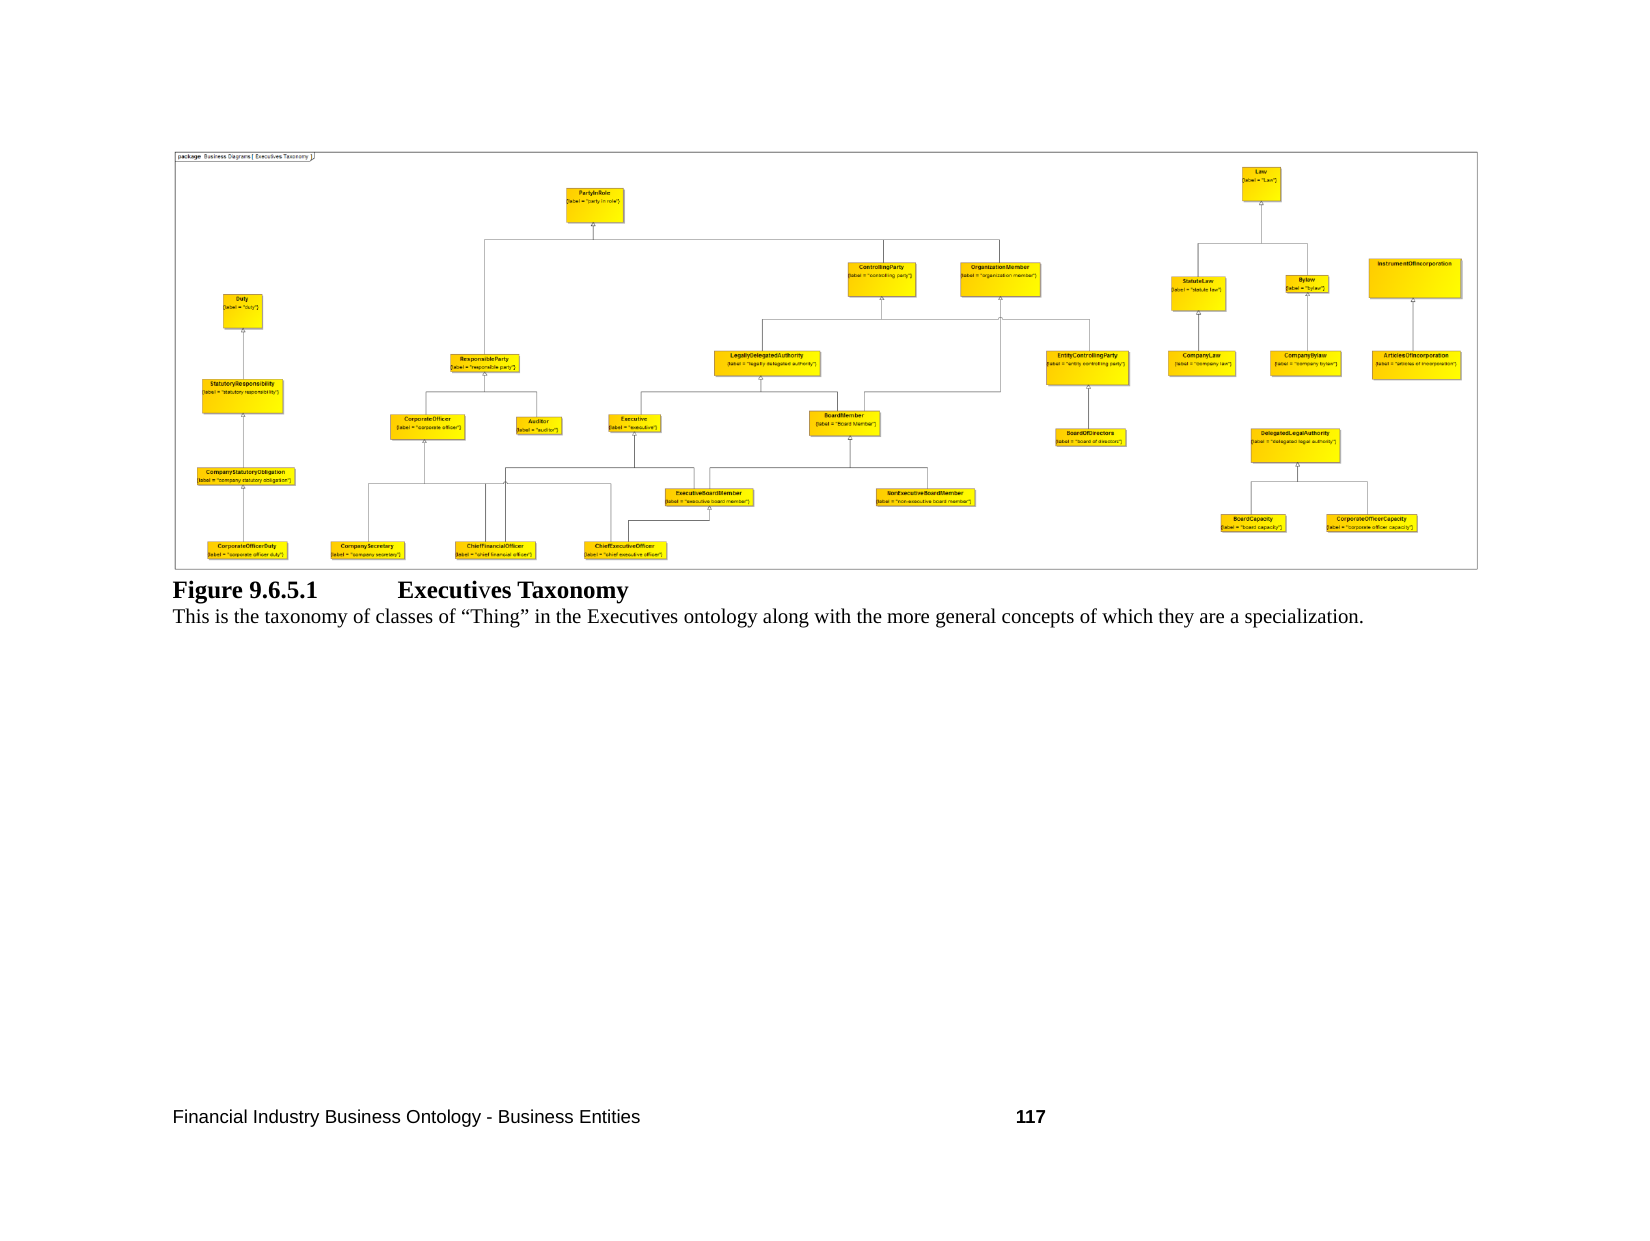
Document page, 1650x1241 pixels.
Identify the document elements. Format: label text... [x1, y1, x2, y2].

text Figure 9.6.5.1 Executives Taxonomy [172, 575, 1537, 604]
text This is the taxonomy of classes of “Thing” in the Executives ontology along with the more general concepts of which they are a specialization. [172, 604, 1537, 628]
picture [172, 150, 1484, 576]
